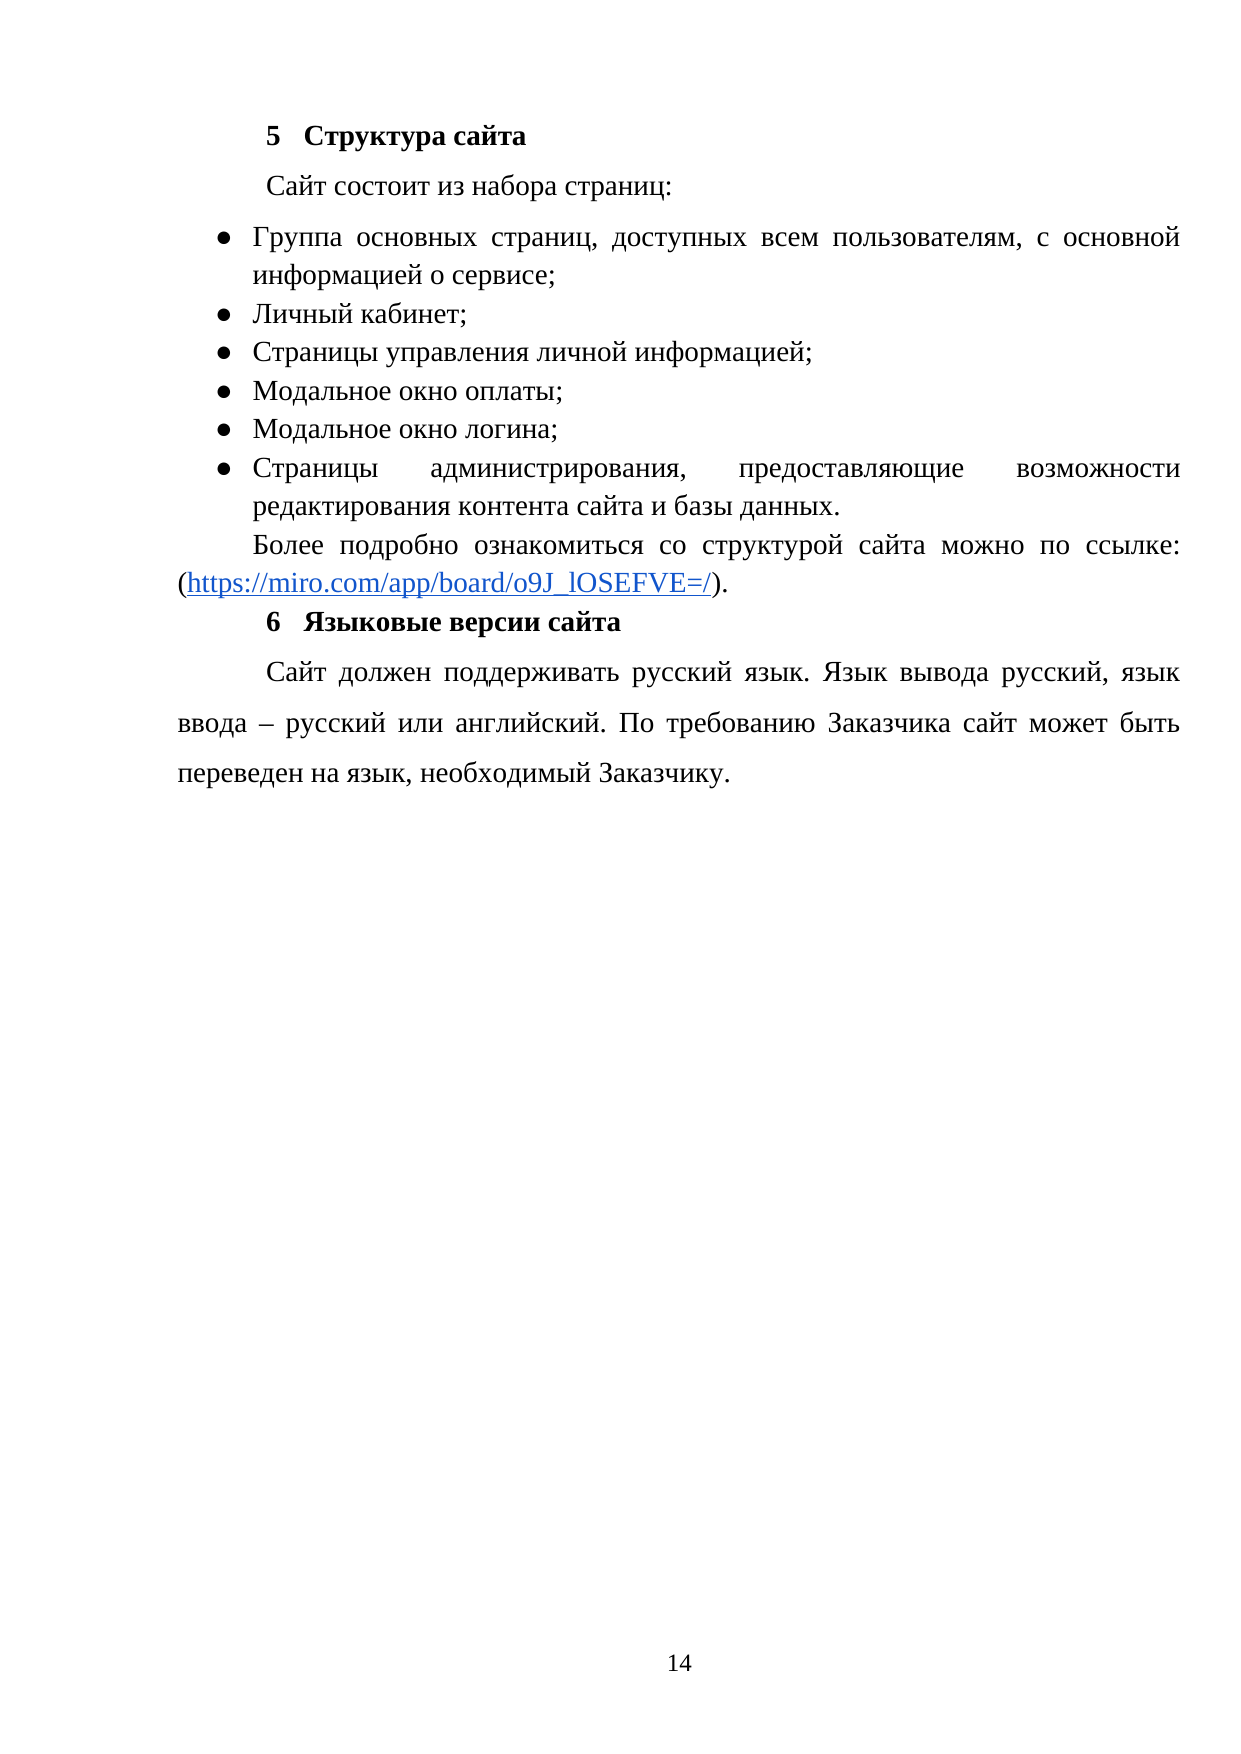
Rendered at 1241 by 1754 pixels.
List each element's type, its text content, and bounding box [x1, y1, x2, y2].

subtitle Структура сайта [266, 118, 1181, 152]
list Страницы управления личной информацией; [215, 334, 1181, 368]
list Модальное окно логина; [215, 411, 1181, 445]
text Сайт состоит из набора страниц: [177, 168, 1181, 202]
list Модальное окно оплаты; [215, 373, 1181, 406]
text Более подробно ознакомиться со структурой сайта можно по ссылке: (https://miro.com/app/board/o9J_lOSEFVE=/). [177, 527, 1181, 599]
subtitle Языковые версии сайта [266, 604, 1181, 638]
list Личный кабинет; [215, 296, 1181, 329]
text Сайт должен поддерживать русский язык. Язык вывода русский, язык ввода – русский или английский. По требованию Заказчика сайт может быть переведен на язык, необходимый Заказчику. [177, 654, 1181, 789]
list Группа основных страниц, доступных всем пользователям, с основной информацией о сервисе; [215, 219, 1181, 291]
list Страницы администрирования, предоставляющие возможности редактирования контента сайта и базы данных. [215, 450, 1181, 522]
